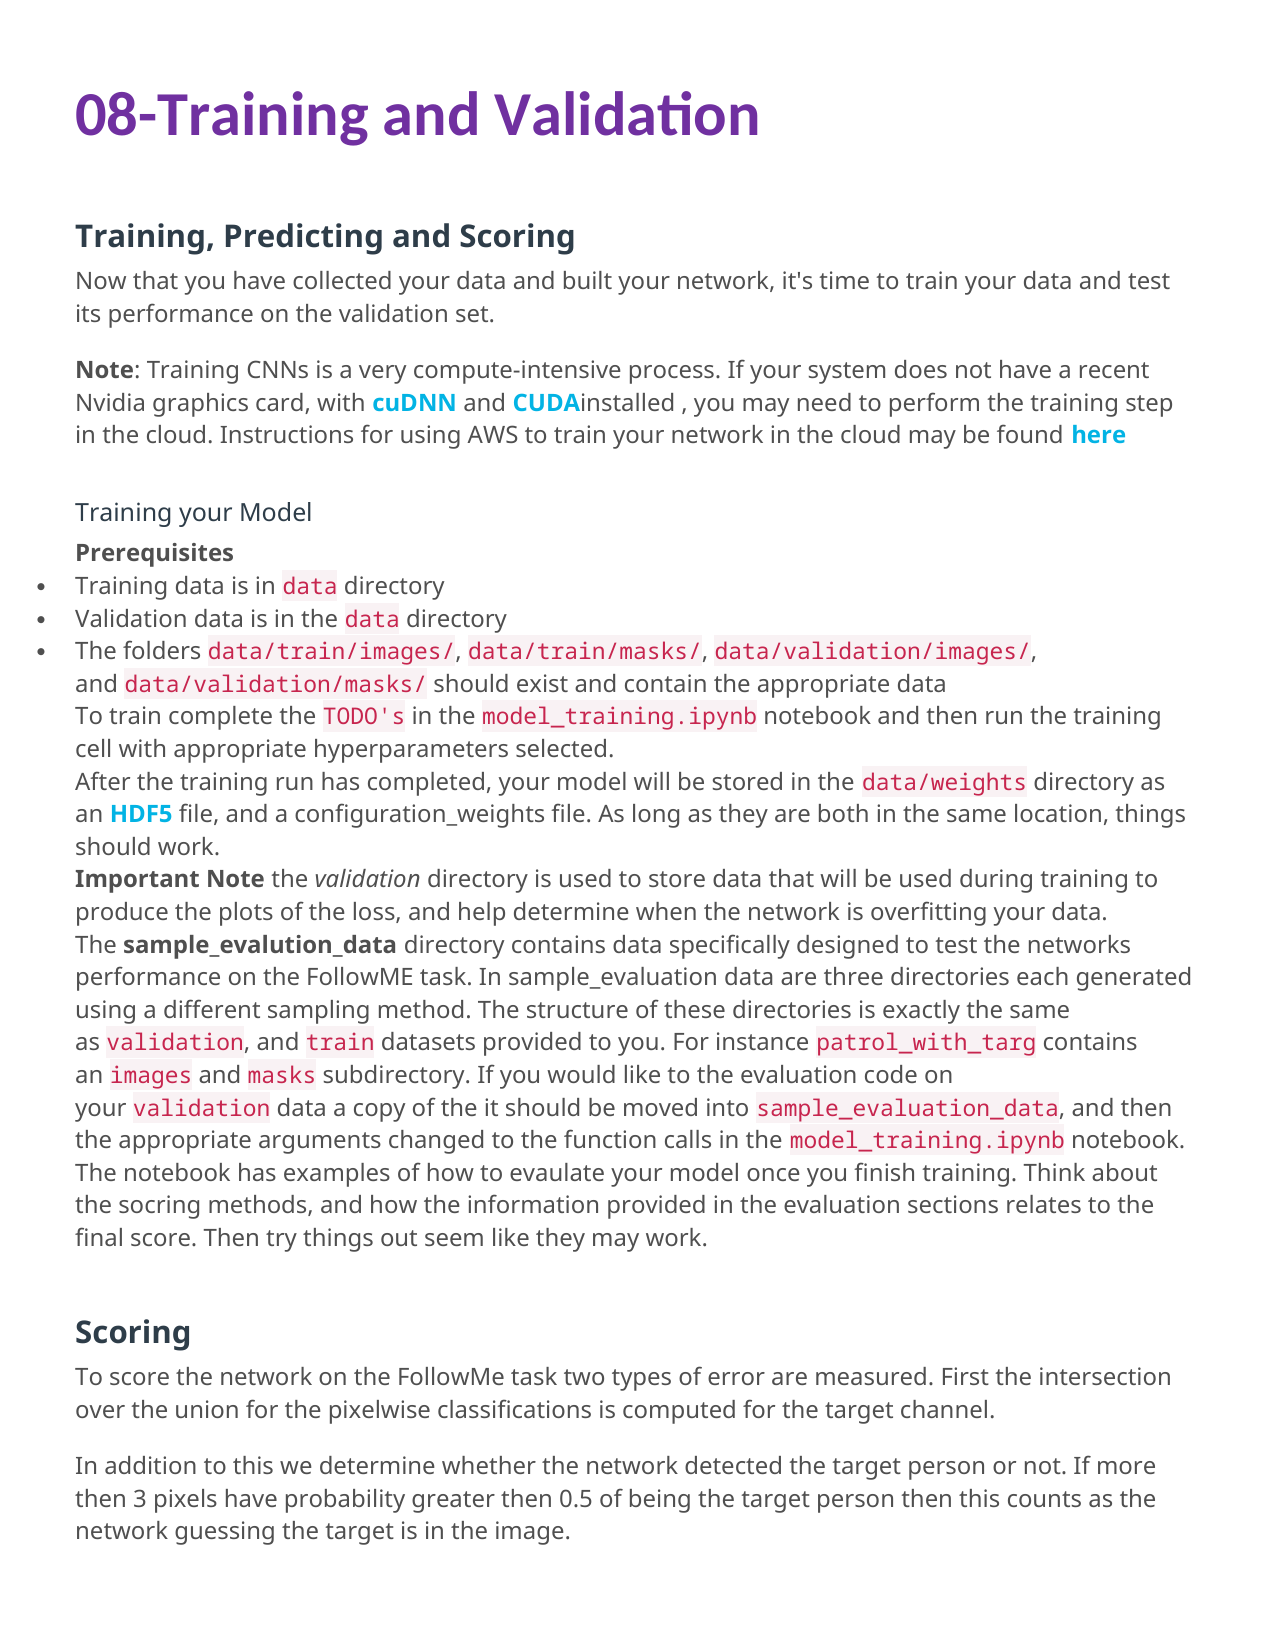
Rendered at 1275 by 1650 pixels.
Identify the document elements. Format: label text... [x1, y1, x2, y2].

list Training data is in data directory [37, 569, 1200, 601]
text The sample_evalution_data directory contains data specifically designed to test the networks performance on the FollowME task. In sample_evaluation data are three directories each generated using a different sampling method. The structure of these directories is exactly the same as validation, and train datasets provided to you. For instance patrol_with_targ contains an images and masks subdirectory. If you would like to the evaluation code on your validation data a copy of the it should be moved into sample_evaluation_data, and then the appropriate arguments changed to the function calls in the model_training.ipynb notebook. [75, 927, 1200, 1156]
text Prerequisites [75, 536, 1200, 569]
subtitle Scoring [75, 1310, 1200, 1352]
text 08-Training and Validation [75, 75, 1200, 151]
text Note: Training CNNs is a very compute-intensive process. If your system does not have a recent Nvidia graphics card, with cuDNN and CUDAinstalled , you may need to perform the training step in the cloud. Instructions for using AWS to train your network in the cloud may be found here [75, 353, 1200, 451]
text In addition to this we determine whether the network detected the target person or not. If more then 3 pixels have probability greater then 0.5 of being the target person then this counts as the network guessing the target is in the image. [75, 1449, 1200, 1547]
subtitle Training, Predicting and Scoring [75, 214, 1200, 256]
text To train complete the TODO's in the model_training.ipynb notebook and then run the training cell with appropriate hyperparameters selected. [75, 699, 1200, 764]
list Validation data is in the data directory [37, 601, 1200, 634]
text After the training run has completed, your model will be stored in the data/weights directory as an HDF5 file, and a configuration_weights file. As long as they are both in the same location, things should work. [75, 764, 1200, 862]
subtitle Training your Model [75, 494, 1200, 528]
list The folders data/train/images/, data/train/masks/, data/validation/images/, and data/validation/masks/ should exist and contain the appropriate data [37, 634, 1200, 699]
text Now that you have collected your data and built your network, it's time to train your data and test its performance on the validation set. [75, 264, 1200, 329]
text Important Note the validation directory is used to store data that will be used during training to produce the plots of the loss, and help determine when the network is overfitting your data. [75, 862, 1200, 927]
text To score the network on the FollowMe task two types of error are measured. First the intersection over the union for the pixelwise classifications is computed for the target channel. [75, 1360, 1200, 1425]
text The notebook has examples of how to evaulate your model once you finish training. Think about the socring methods, and how the information provided in the evaluation sections relates to the final score. Then try things out seem like they may work. [75, 1156, 1200, 1253]
